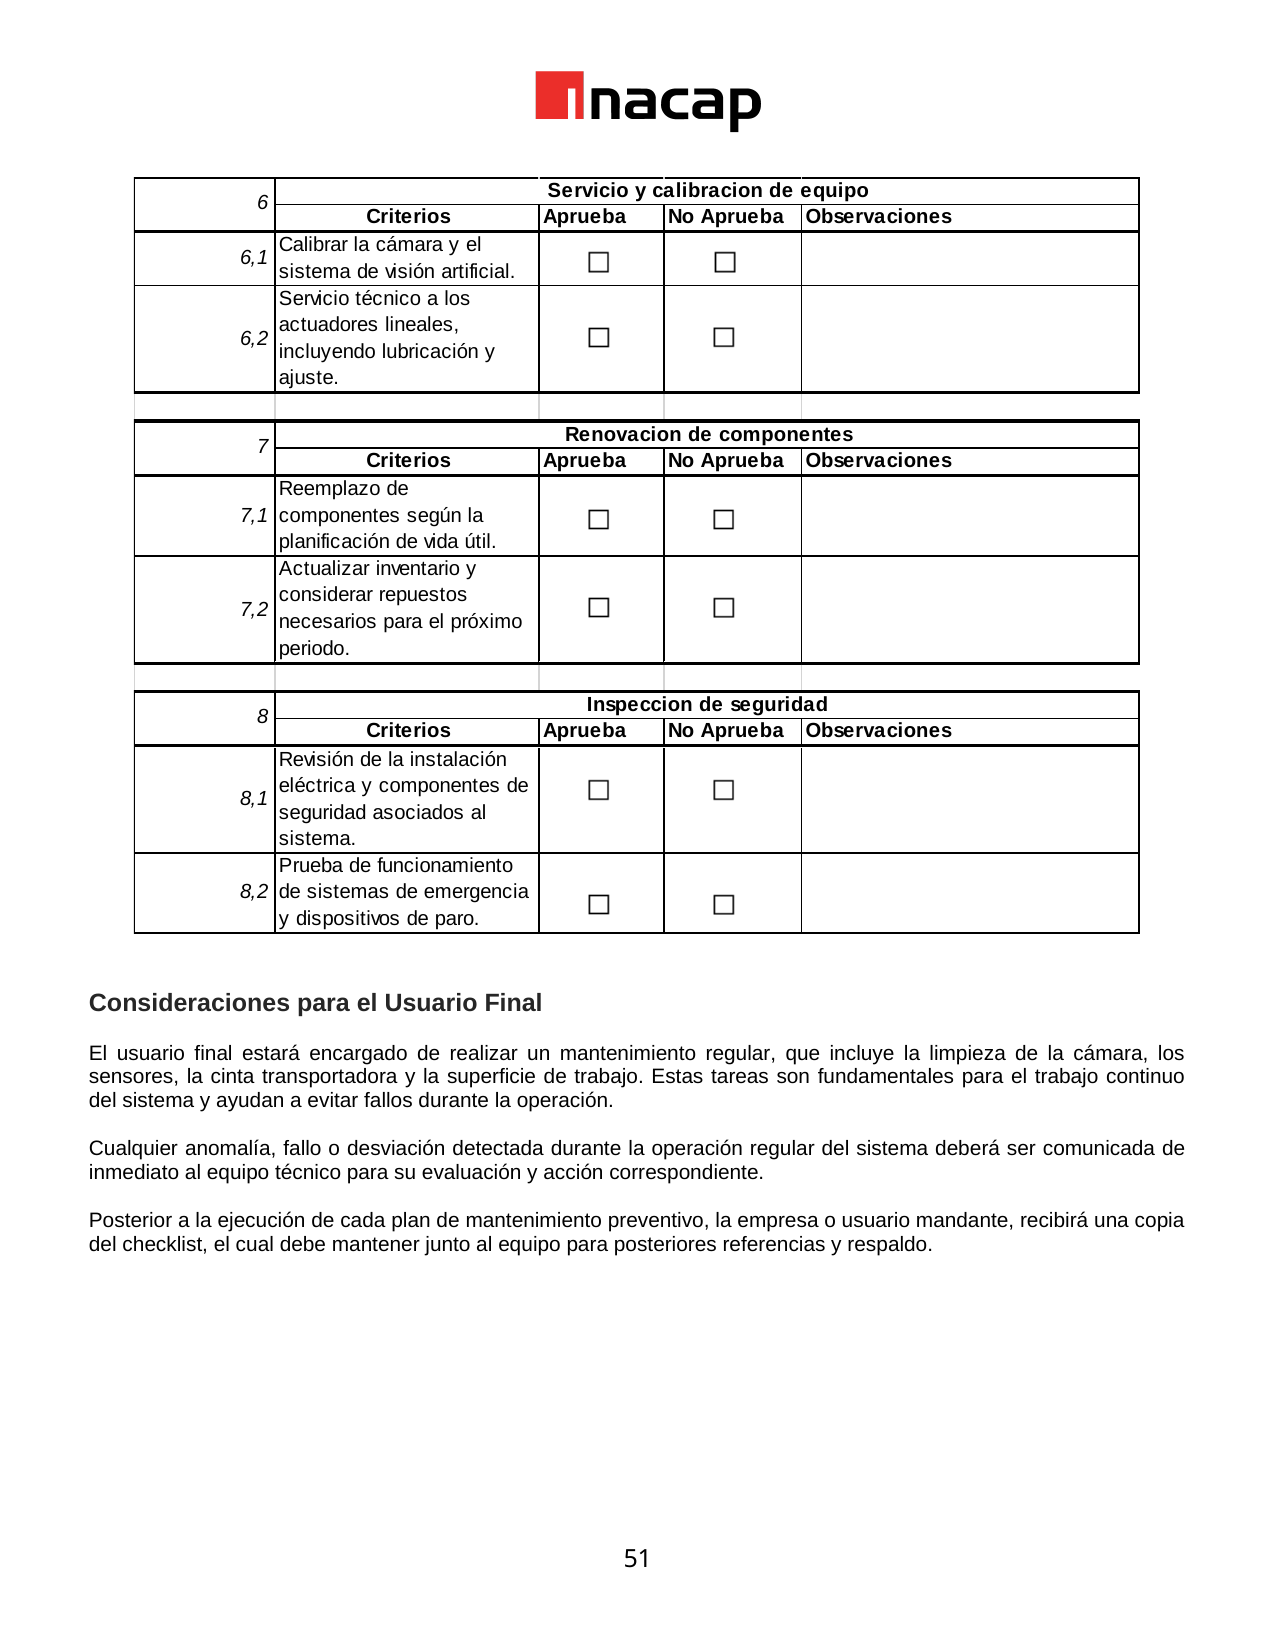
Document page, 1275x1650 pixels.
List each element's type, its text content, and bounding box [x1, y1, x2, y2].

picture [529, 67, 763, 133]
text Cualquier anomalía, fallo o desviación detectada durante la operación regular del sistema deberá ser comunicada de inmediato al equipo técnico para su evaluación y acción correspondiente. [89, 1136, 1186, 1184]
text El usuario final estará encargado de realizar un mantenimiento regular, que incluye la limpieza de la cámara, los sensores, la cinta transportadora y la superficie de trabajo. Estas tareas son fundamentales para el trabajo continuo del sistema y ayudan a evitar fallos durante la operación. [89, 1040, 1186, 1112]
subtitle Consideraciones para el Usuario Final [89, 988, 1186, 1016]
text Posterior a la ejecución de cada plan de mantenimiento preventivo, la empresa o usuario mandante, recibirá una copia del checklist, el cual debe mantener junto al equipo para posteriores referencias y respaldo. [89, 1208, 1186, 1256]
